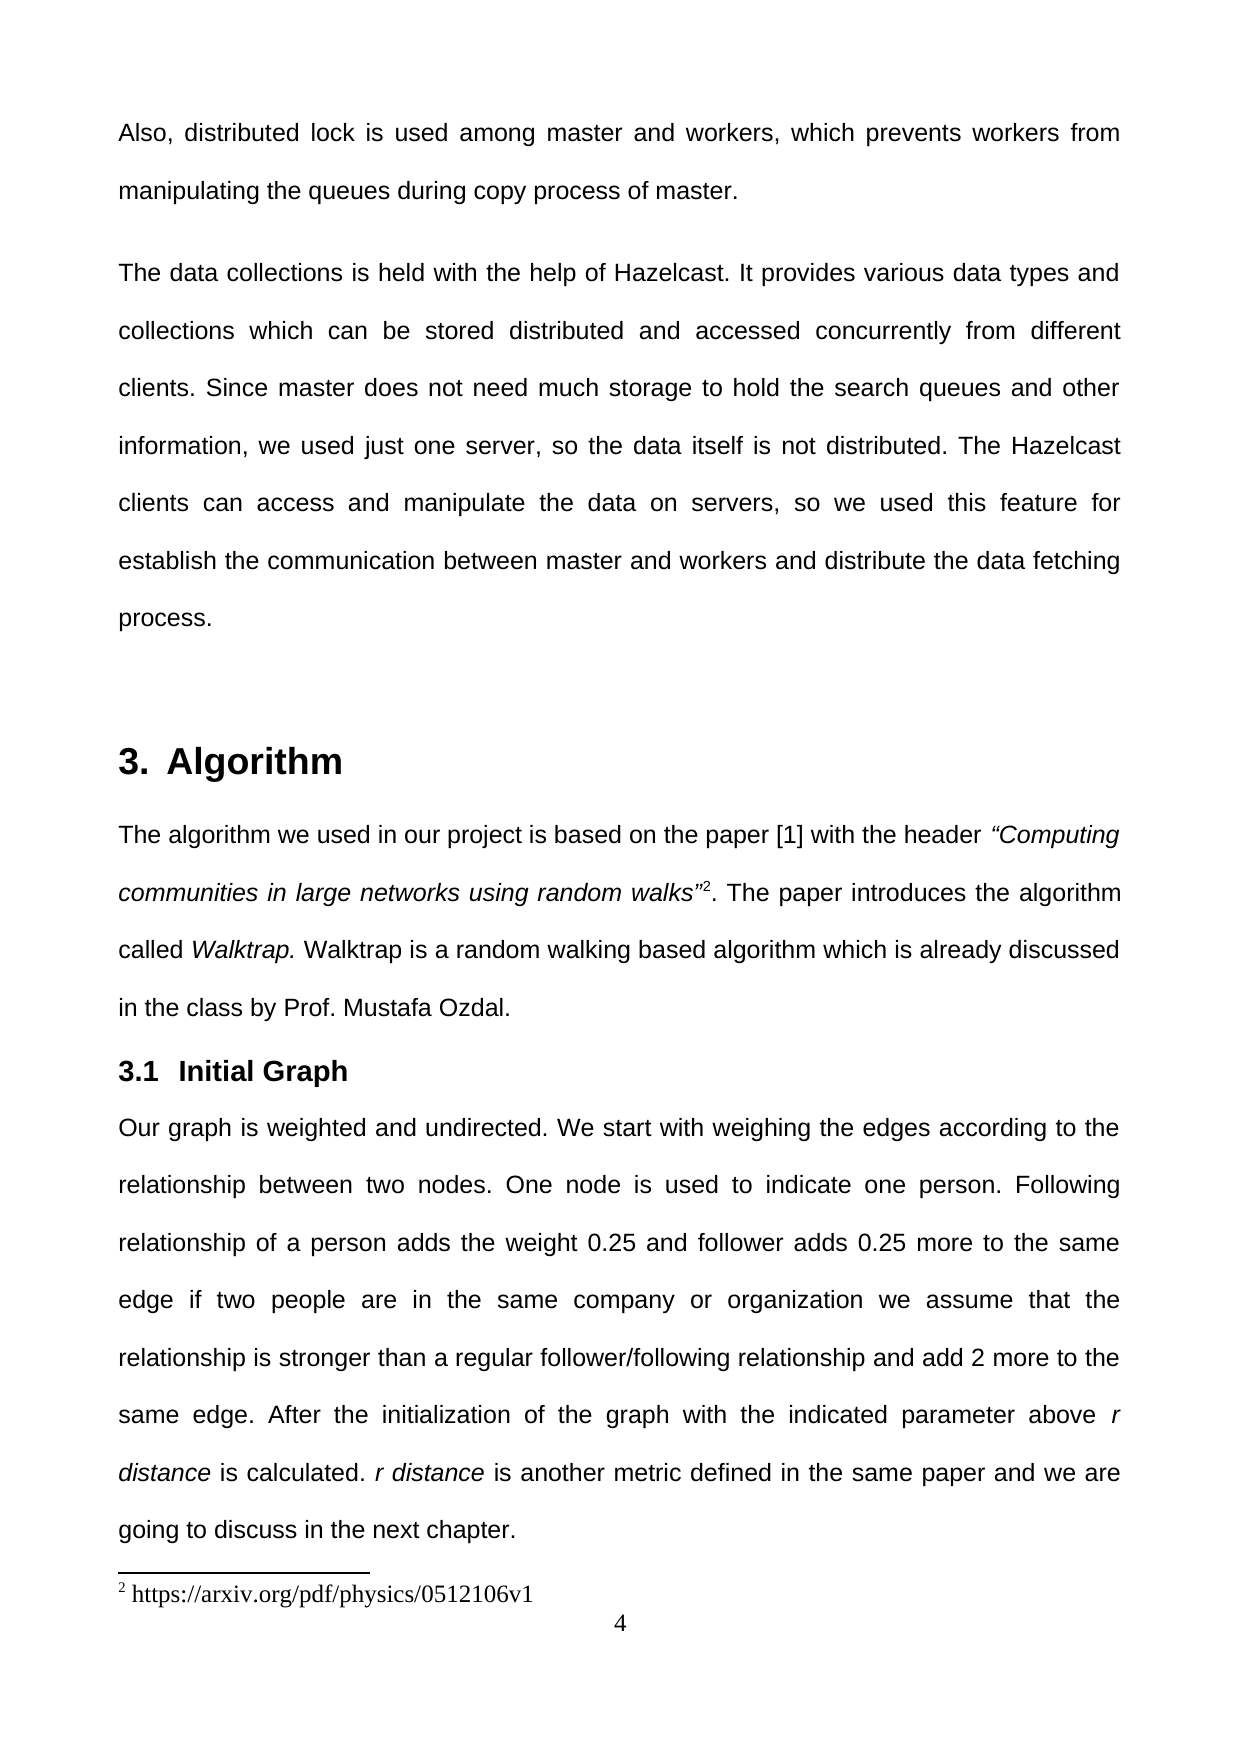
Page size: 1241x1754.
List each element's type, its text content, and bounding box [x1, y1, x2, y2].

text Our graph is weighted and undirected. We start with weighing the edges according to the relationship between two nodes. One node is used to indicate one person. Following relationship of a person adds the weight 0.25 and follower adds 0.25 more to the same edge if two people are in the same company or organization we assume that the relationship is stronger than a regular follower/following relationship and add 2 more to the same edge. After the initialization of the graph with the indicated parameter above r distance is calculated. r distance is another metric defined in the same paper and we are going to discuss in the next chapter. [118, 1113, 1122, 1544]
subtitle Algorithm [118, 739, 1122, 782]
subtitle Initial Graph [118, 1054, 1122, 1088]
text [118, 118, 1122, 204]
text The algorithm we used in our project is based on the paper [1] with the header “Computing communities in large networks using random walks”. The paper introduces the algorithm called Walktrap. Walktrap is a random walking based algorithm which is already discussed in the class by Prof. Mustafa Ozdal. [118, 820, 1122, 1021]
text The data collections is held with the help of Hazelcast. It provides various data types and collections which can be stored distributed and accessed concurrently from different clients. Since master does not need much storage to hold the search queues and other information, we used just one server, so the data itself is not distributed. The Hazelcast clients can access and manipulate the data on servers, so we used this feature for establish the communication between master and workers and distribute the data fetching process. [118, 258, 1122, 632]
